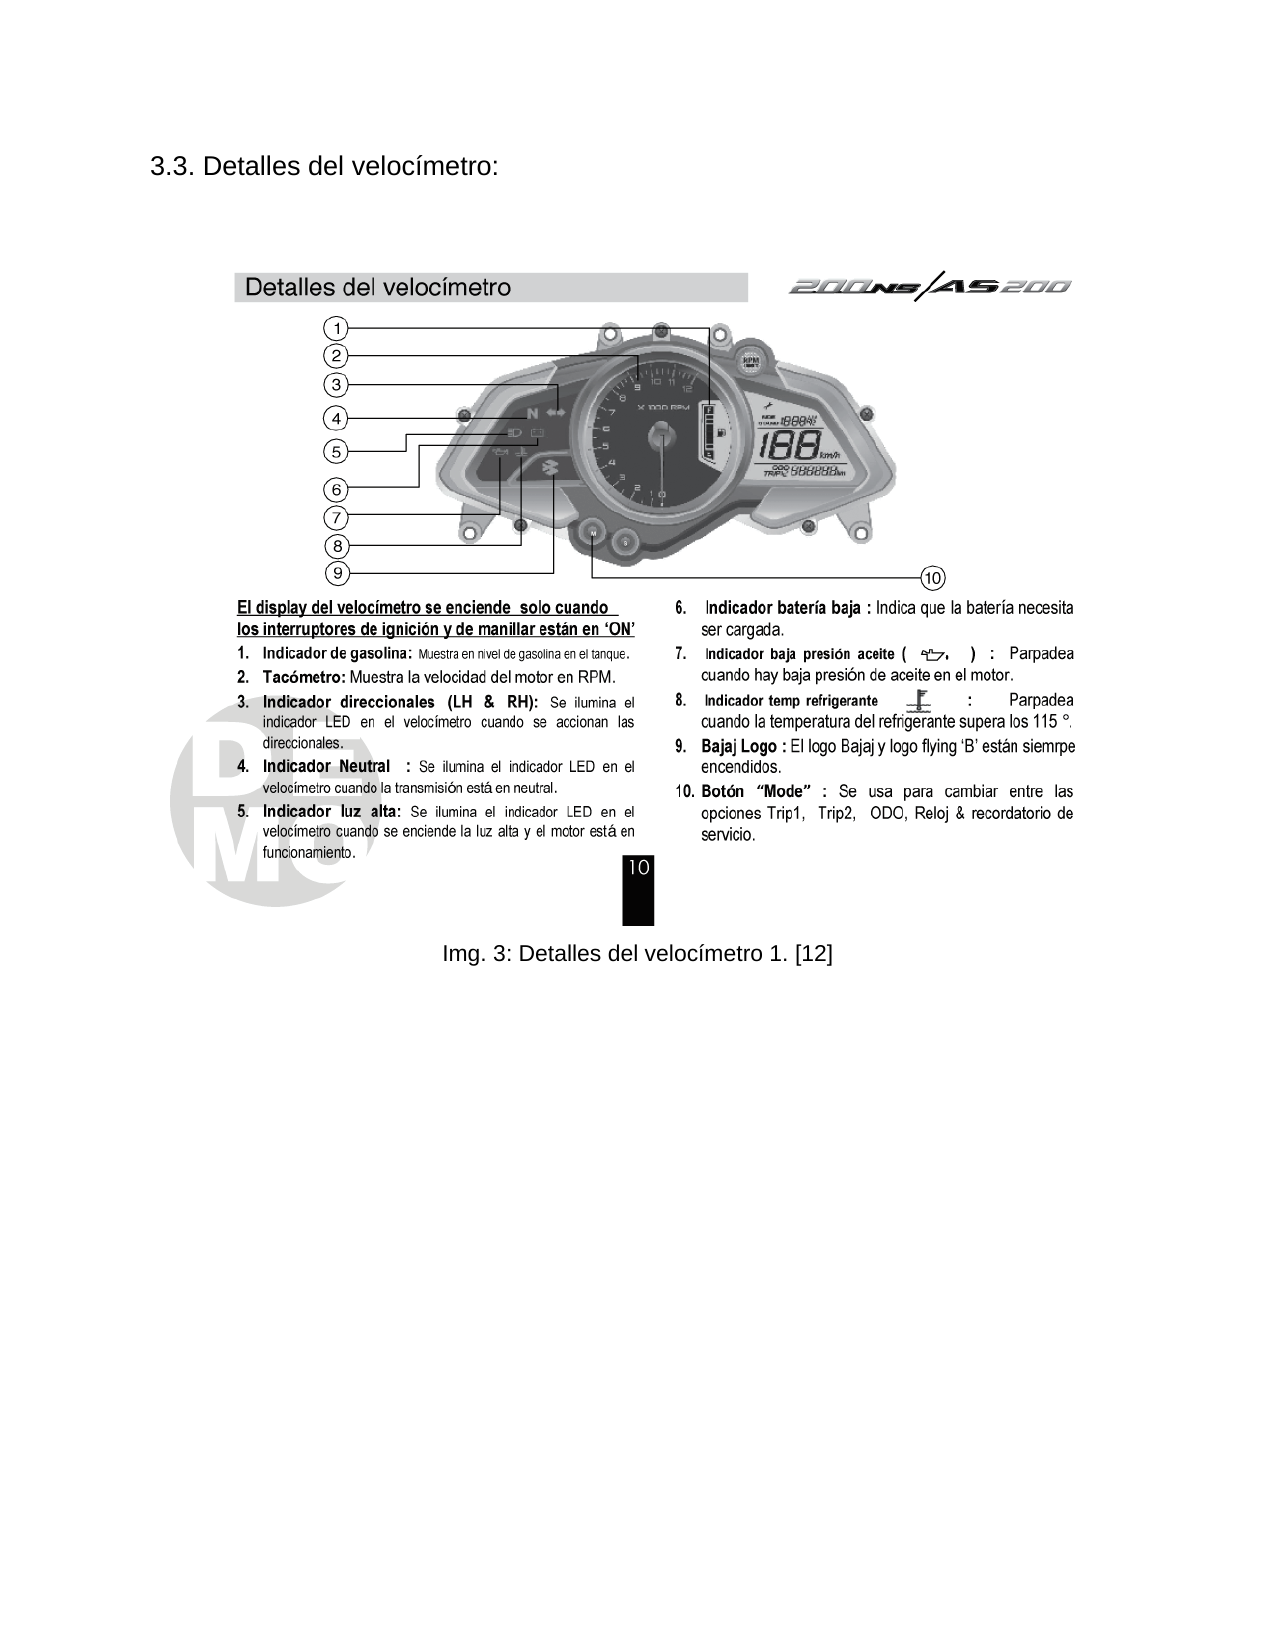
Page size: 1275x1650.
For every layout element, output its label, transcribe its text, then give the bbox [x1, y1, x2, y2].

picture [150, 209, 1125, 926]
list Img. 3: Detalles del velocímetro 1. [12] [150, 940, 1125, 1008]
text 3.3. Detalles del velocímetro: [150, 150, 1125, 181]
